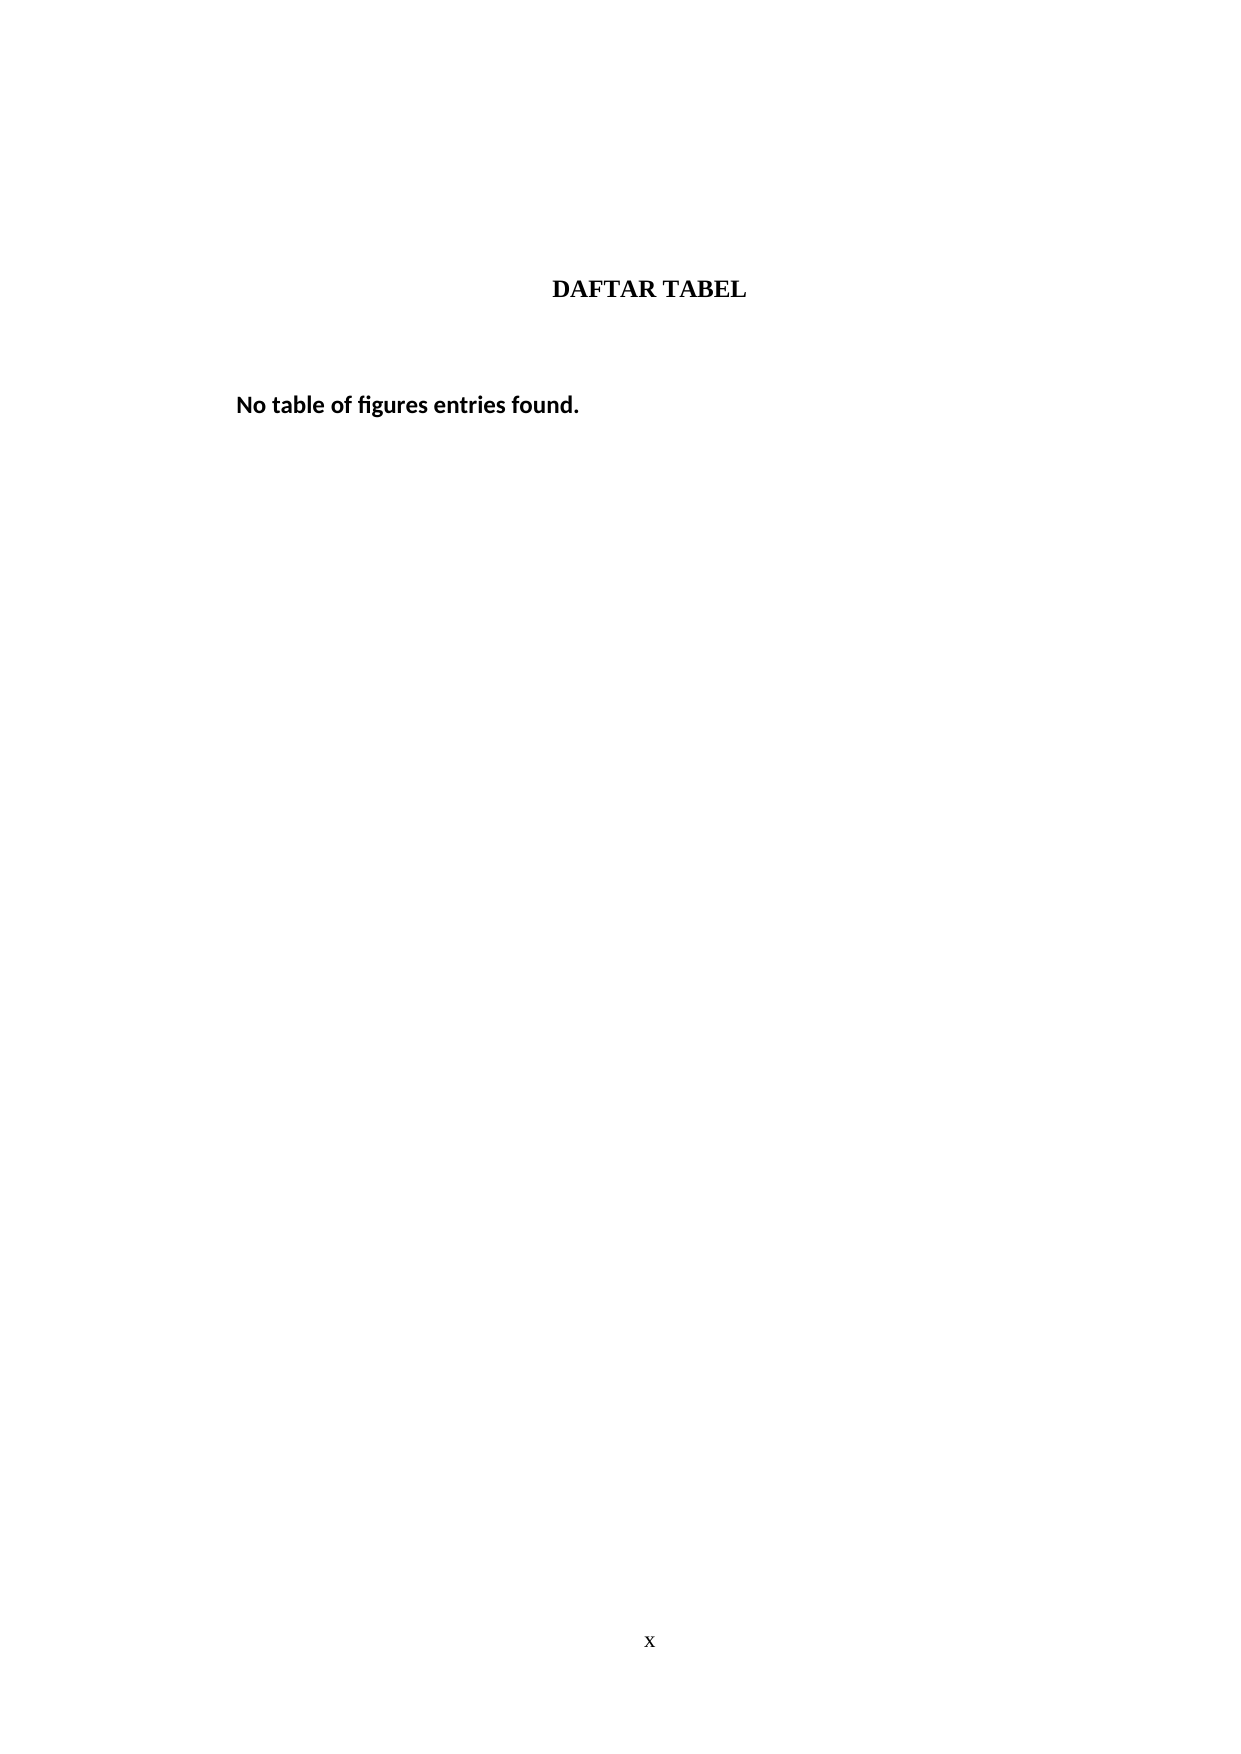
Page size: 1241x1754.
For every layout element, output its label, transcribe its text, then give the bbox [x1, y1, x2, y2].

text No table of figures entries found. [236, 389, 1063, 420]
subtitle DAFTAR TABEL [236, 274, 1063, 302]
